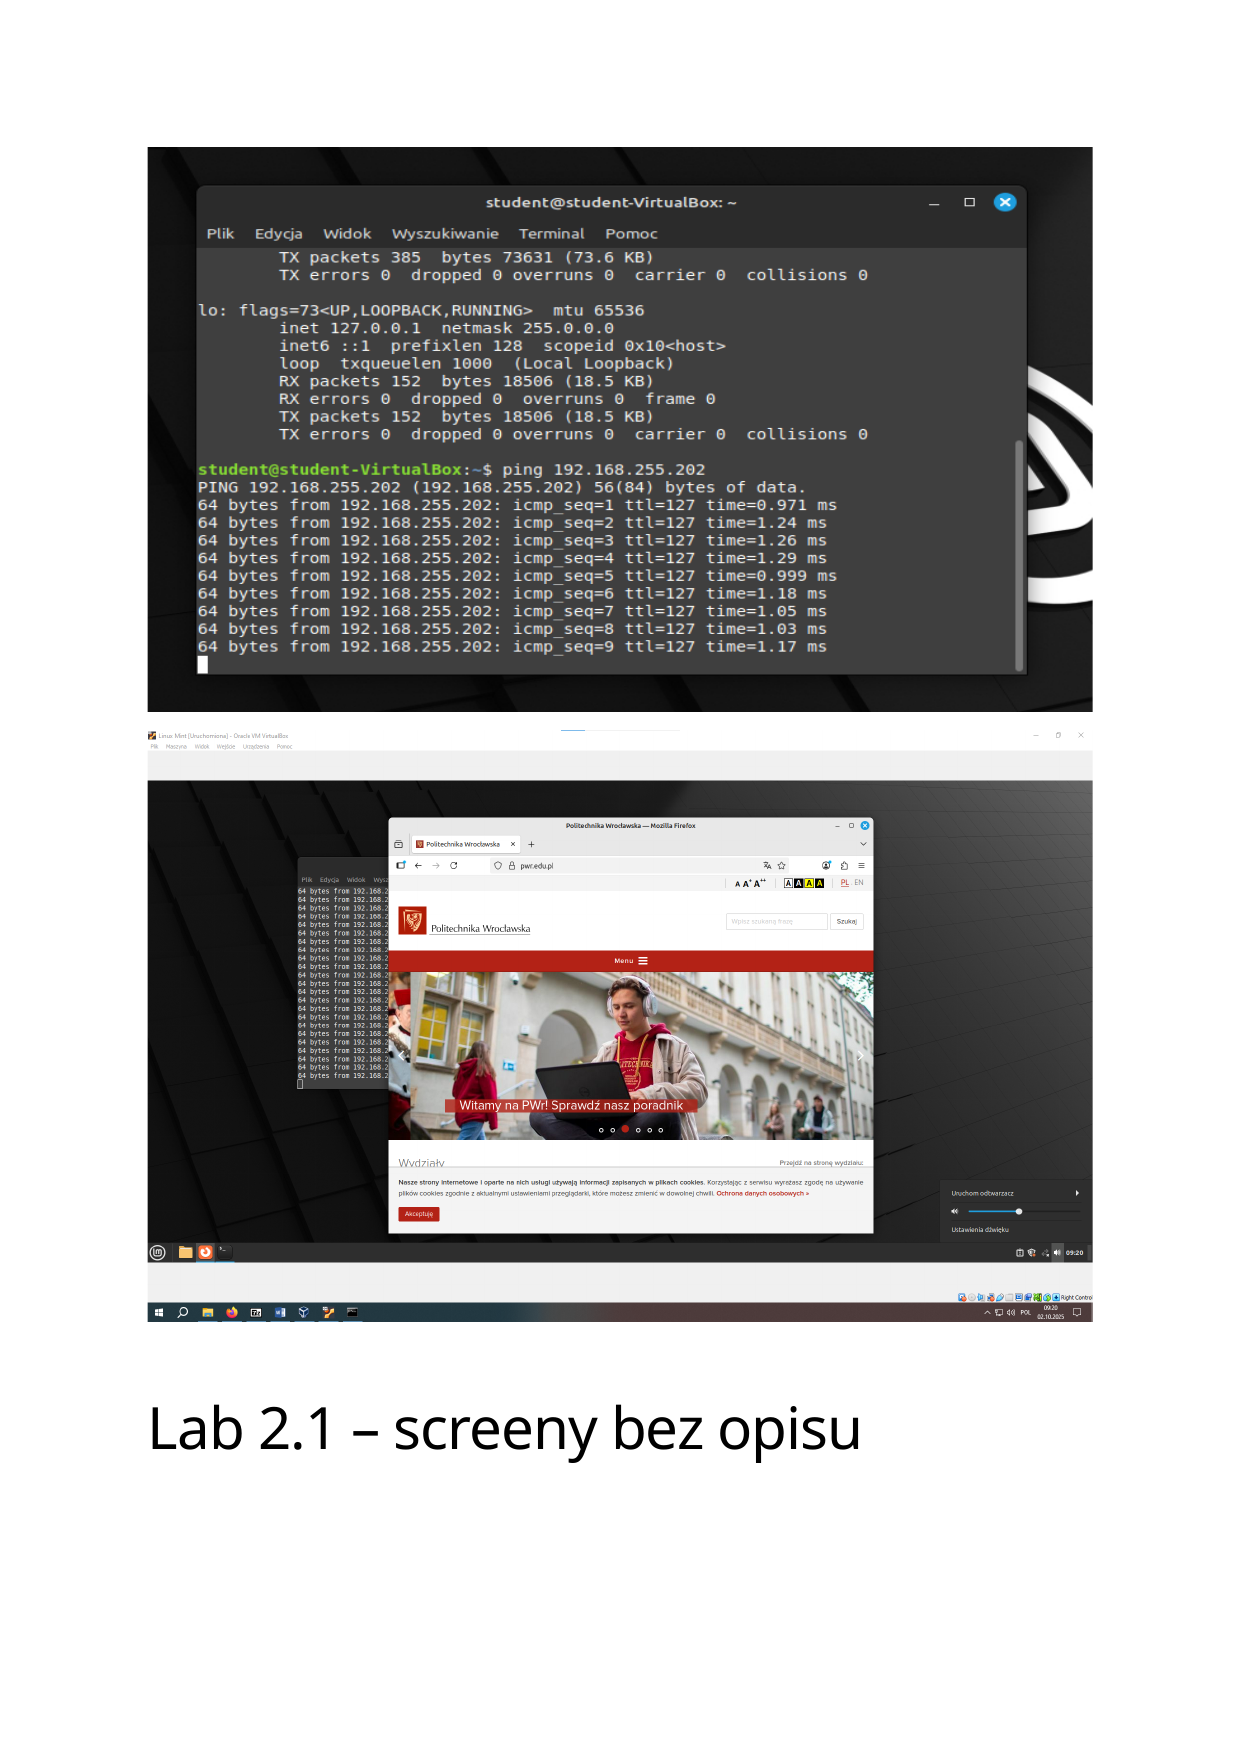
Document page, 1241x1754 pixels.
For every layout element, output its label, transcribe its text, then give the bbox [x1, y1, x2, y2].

picture [147, 730, 1093, 1322]
title Lab 2.1 – screeny bez opisu [148, 1387, 1093, 1466]
picture [147, 147, 1093, 712]
